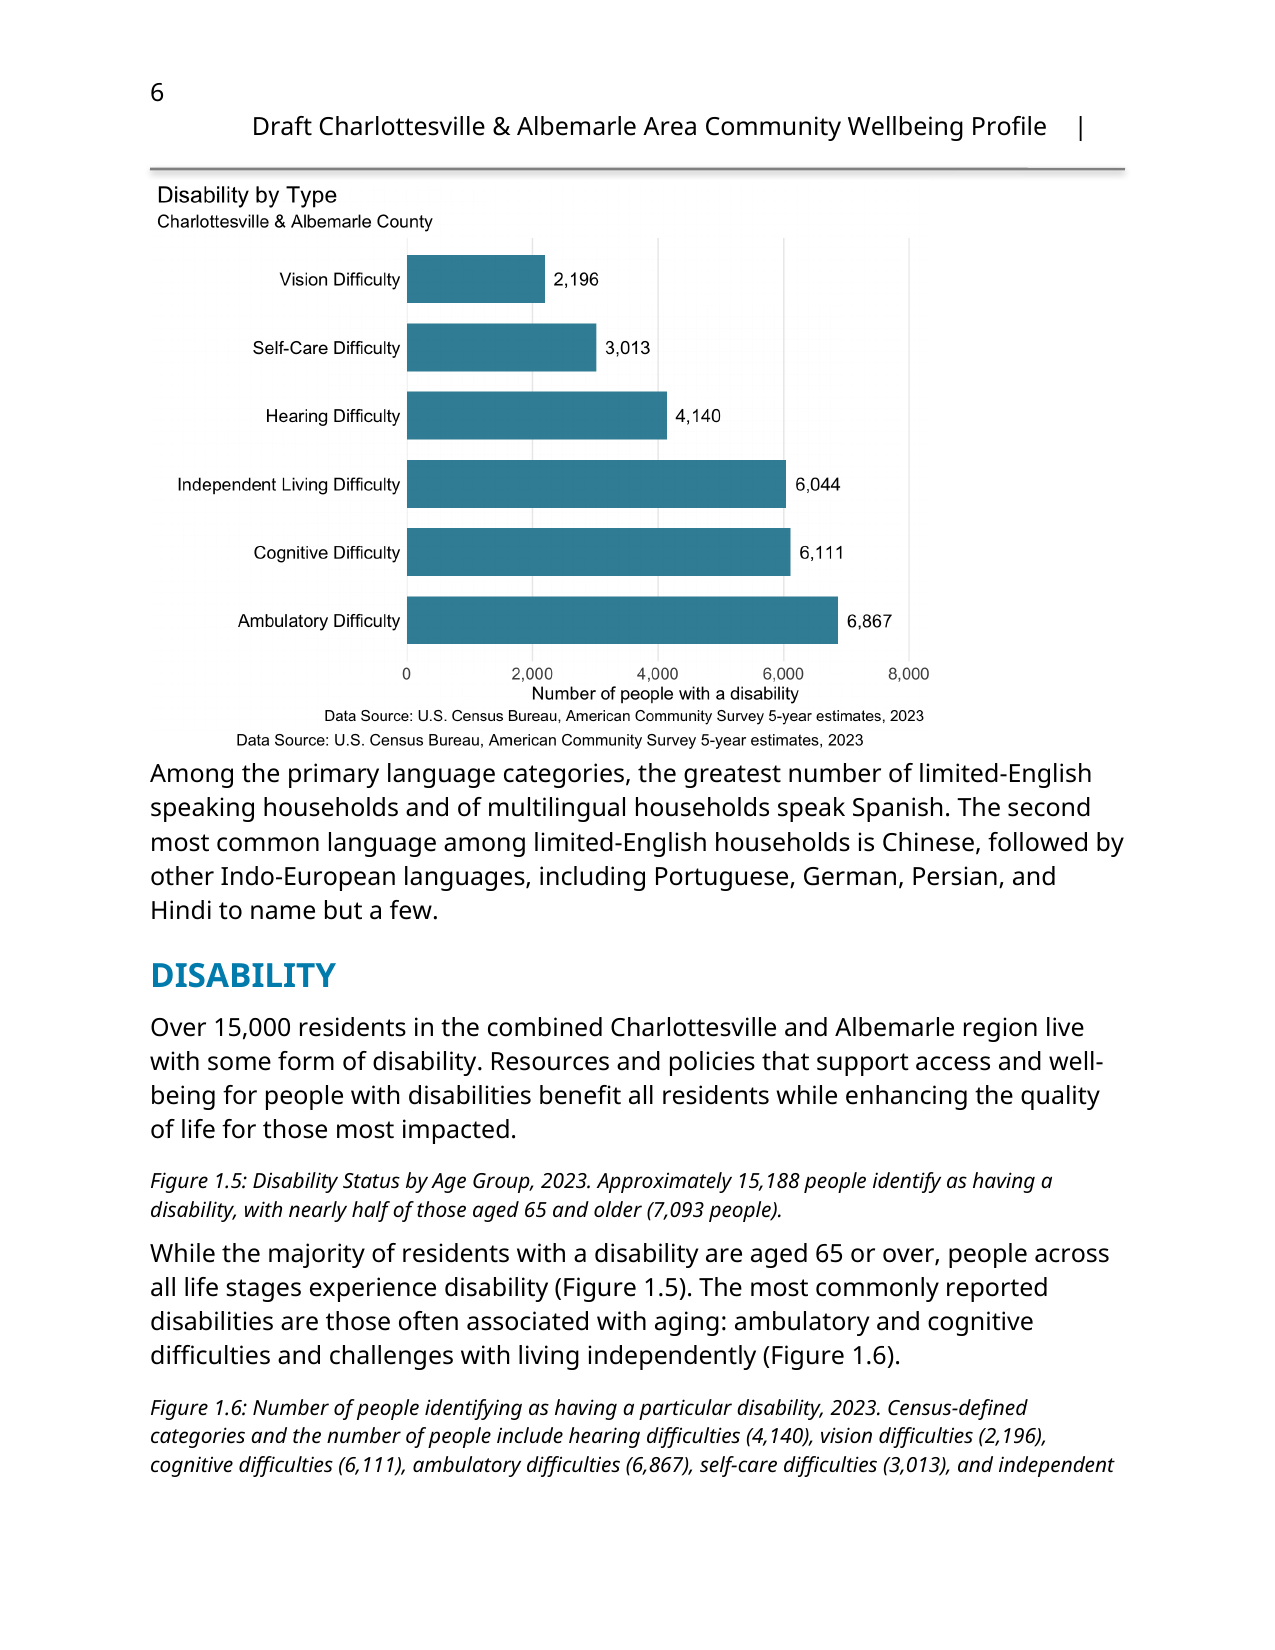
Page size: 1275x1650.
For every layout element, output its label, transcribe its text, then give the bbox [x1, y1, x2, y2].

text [150, 1393, 1125, 1478]
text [150, 180, 1125, 926]
text Over 15,000 residents in the combined Charlottesville and Albemarle region live with some form of disability. Resources and policies that support access and well-being for people with disabilities benefit all residents while enhancing the quality of life for those most impacted. [150, 1009, 1125, 1146]
subtitle Disability [150, 951, 1125, 997]
picture [150, 180, 930, 756]
text While the majority of residents with a disability are aged 65 or over, people across all life stages experience disability (Figure 1.5). The most commonly reported disabilities are those often associated with aging: ambulatory and cognitive difficulties and challenges with living independently (Figure 1.6). [150, 1236, 1125, 1372]
text Figure 1.5: Disability Status by Age Group, 2023. Approximately 15,188 people identify as having a disability, with nearly half of those aged 65 and older (7,093 people). [150, 1166, 1125, 1223]
